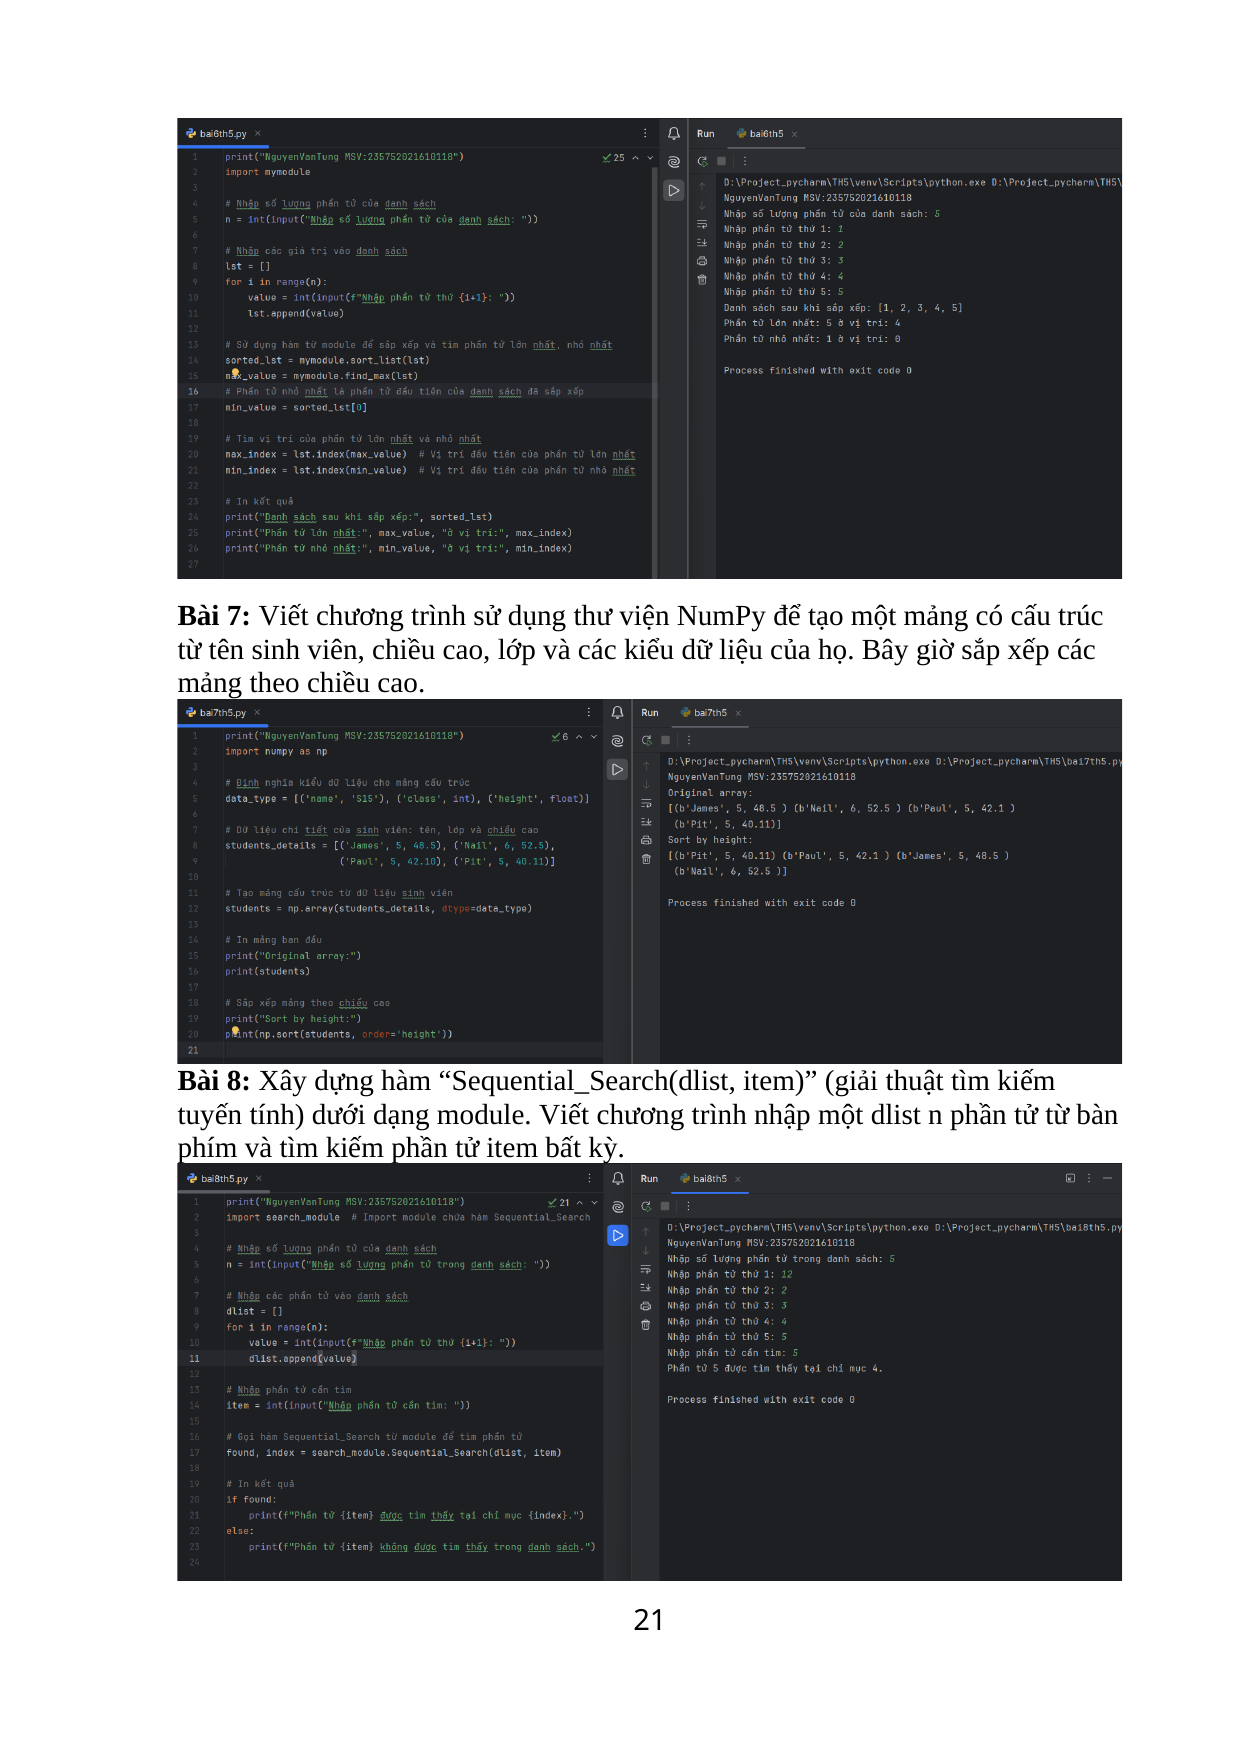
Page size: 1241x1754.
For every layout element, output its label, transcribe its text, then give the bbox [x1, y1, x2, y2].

picture [177, 118, 1123, 579]
text Bài 7: Viết chương trình sử dụng thư viện NumPy để tạo một mảng có cấu trúc từ tên sinh viên, chiều cao, lớp và các kiểu dữ liệu của họ. Bây giờ sắp xếp các mảng theo chiều cao. [177, 598, 1122, 699]
text Bài 8: Xây dựng hàm “Sequential_Search(dlist, item)” (giải thuật tìm kiếm tuyến tính) dưới dạng module. Viết chương trình nhập một dlist n phần tử từ bàn phím và tìm kiếm phần tử item bất kỳ. [177, 1064, 1122, 1163]
picture [177, 1163, 1123, 1581]
picture [177, 699, 1123, 1064]
